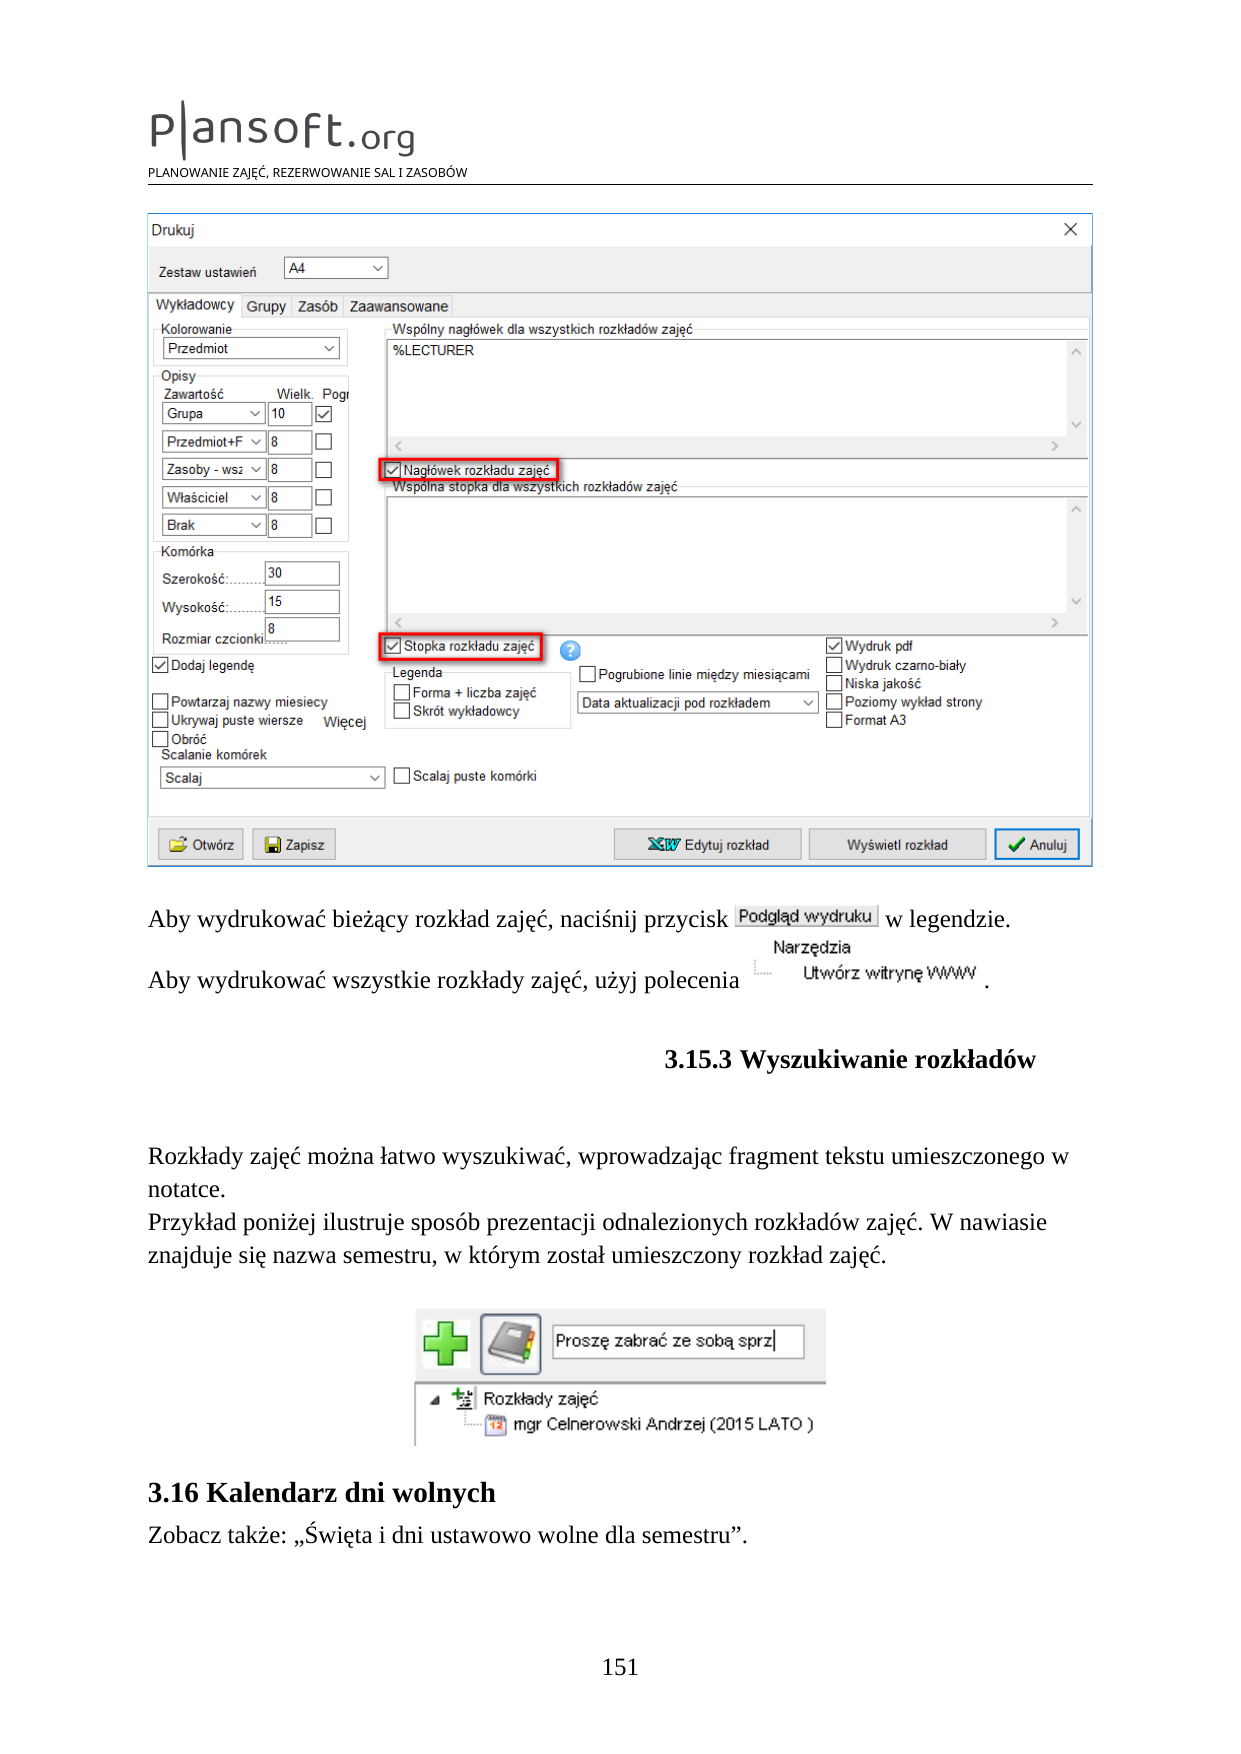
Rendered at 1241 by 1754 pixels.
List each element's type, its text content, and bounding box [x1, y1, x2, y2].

text Zobacz także: „Święta i dni ustawowo wolne dla semestru”. [148, 1520, 1093, 1548]
subtitle Wyszukiwanie rozkładów [664, 1043, 1093, 1075]
picture [734, 905, 879, 927]
text Przykład poniżej ilustruje sposób prezentacji odnalezionych rozkładów zajęć. W nawiasie znajduje się nazwa semestru, w którym został umieszczony rozkład zajęć. [148, 1207, 1093, 1269]
subtitle Kalendarz dni wolnych [148, 1475, 1093, 1508]
picture [413, 1306, 827, 1446]
picture [746, 936, 984, 989]
text Aby wydrukować wszystkie rozkłady zajęć, użyj polecenia . [148, 937, 1093, 994]
text Aby wydrukować bieżący rozkład zajęć, naciśnij przycisk w legendzie. [148, 904, 1093, 932]
picture [147, 213, 1093, 867]
picture [147, 73, 418, 165]
text Rozkłady zajęć można łatwo wyszukiwać, wprowadzając fragment tekstu umieszczonego w notatce. [148, 1141, 1093, 1203]
